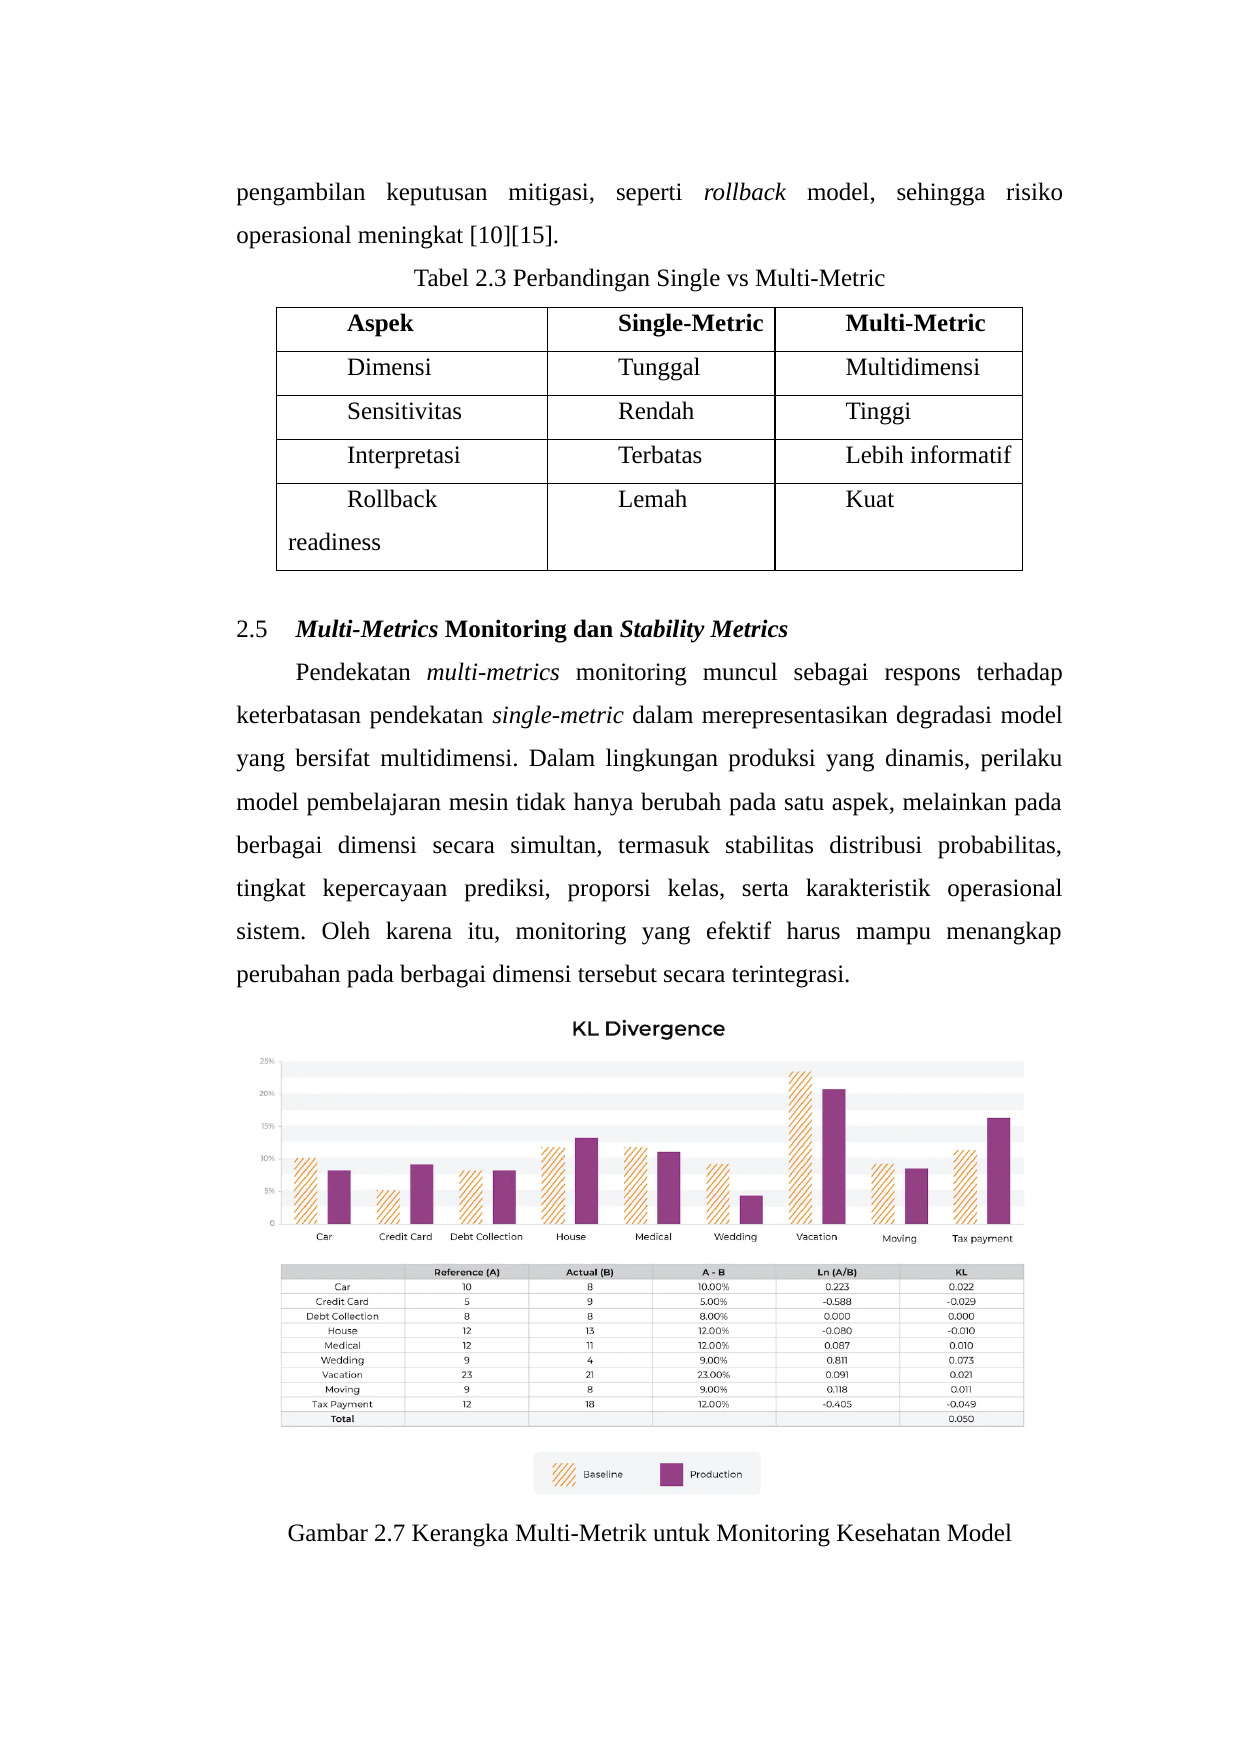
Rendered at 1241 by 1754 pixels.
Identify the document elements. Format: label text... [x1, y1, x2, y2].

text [236, 177, 1063, 249]
table_cell Lemah [548, 484, 774, 570]
table_cell Tunggal [548, 352, 774, 395]
picture [236, 1002, 1058, 1504]
table_cell Kuat [776, 484, 1022, 570]
subtitle 2.5 Multi-Metrics Monitoring dan Stability Metrics [236, 614, 1063, 643]
table_header Multi-Metric [776, 308, 1022, 351]
text Gambar 2.7 Kerangka Multi-Metrik untuk Monitoring Kesehatan Model [236, 1518, 1063, 1547]
table_cell Dimensi [277, 352, 547, 395]
table_cell Rollback readiness [277, 484, 547, 570]
text Pendekatan multi-metrics monitoring muncul sebagai respons terhadap keterbatasan pendekatan single-metric dalam merepresentasikan degradasi model yang bersifat multidimensi. Dalam lingkungan produksi yang dinamis, perilaku model pembelajaran mesin tidak hanya berubah pada satu aspek, melainkan pada berbagai dimensi secara simultan, termasuk stabilitas distribusi probabilitas, tingkat kepercayaan prediksi, proporsi kelas, serta karakteristik operasional sistem. Oleh karena itu, monitoring yang efektif harus mampu menangkap perubahan pada berbagai dimensi tersebut secara terintegrasi. [236, 657, 1063, 988]
table_cell Tinggi [776, 396, 1022, 439]
text Tabel 2.3 Perbandingan Single vs Multi-Metric [236, 263, 1063, 292]
table_cell Lebih informatif [776, 440, 1022, 483]
table_cell Sensitivitas [277, 396, 547, 439]
table_cell Terbatas [548, 440, 774, 483]
table_cell Interpretasi [277, 440, 547, 483]
table_cell Multidimensi [776, 352, 1022, 395]
table_header Aspek [277, 308, 547, 351]
table_header Single-Metric [548, 308, 774, 351]
table_cell Rendah [548, 396, 774, 439]
